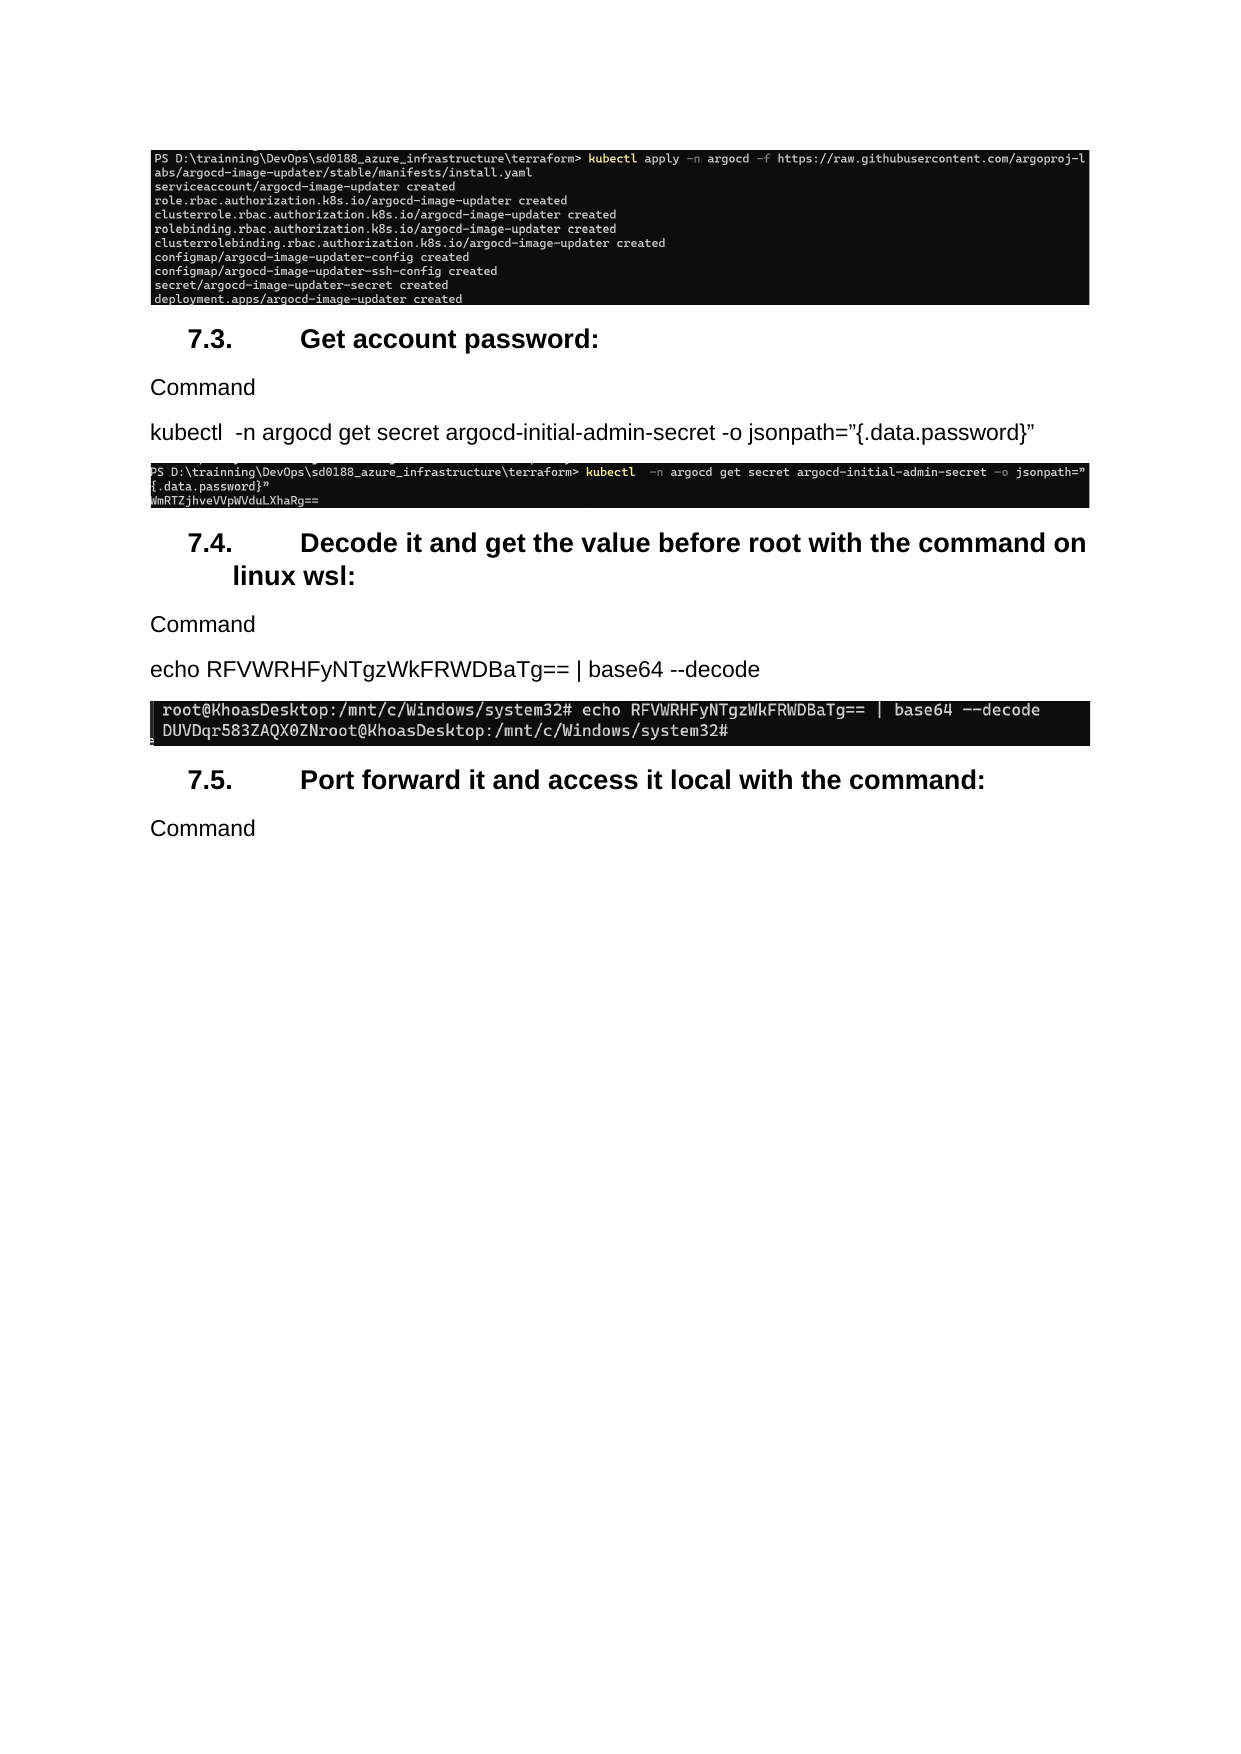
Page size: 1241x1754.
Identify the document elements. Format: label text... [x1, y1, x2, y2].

list Get account password: [187, 323, 1090, 354]
list Port forward it and access it local with the command: [187, 764, 1090, 796]
text kubectl -n argocd get secret argocd-initial-admin-secret -o jsonpath=”{.data.password}” [150, 419, 1090, 445]
picture [150, 150, 1090, 305]
text Command [150, 815, 1090, 841]
picture [150, 701, 1091, 746]
text echo RFVWRHFyNTgzWkFRWDBaTg== | base64 --decode [150, 656, 1090, 682]
picture [150, 463, 1090, 508]
text Command [150, 373, 1090, 400]
text Command [150, 611, 1090, 637]
list Decode it and get the value before root with the command on linux wsl: [187, 527, 1090, 592]
